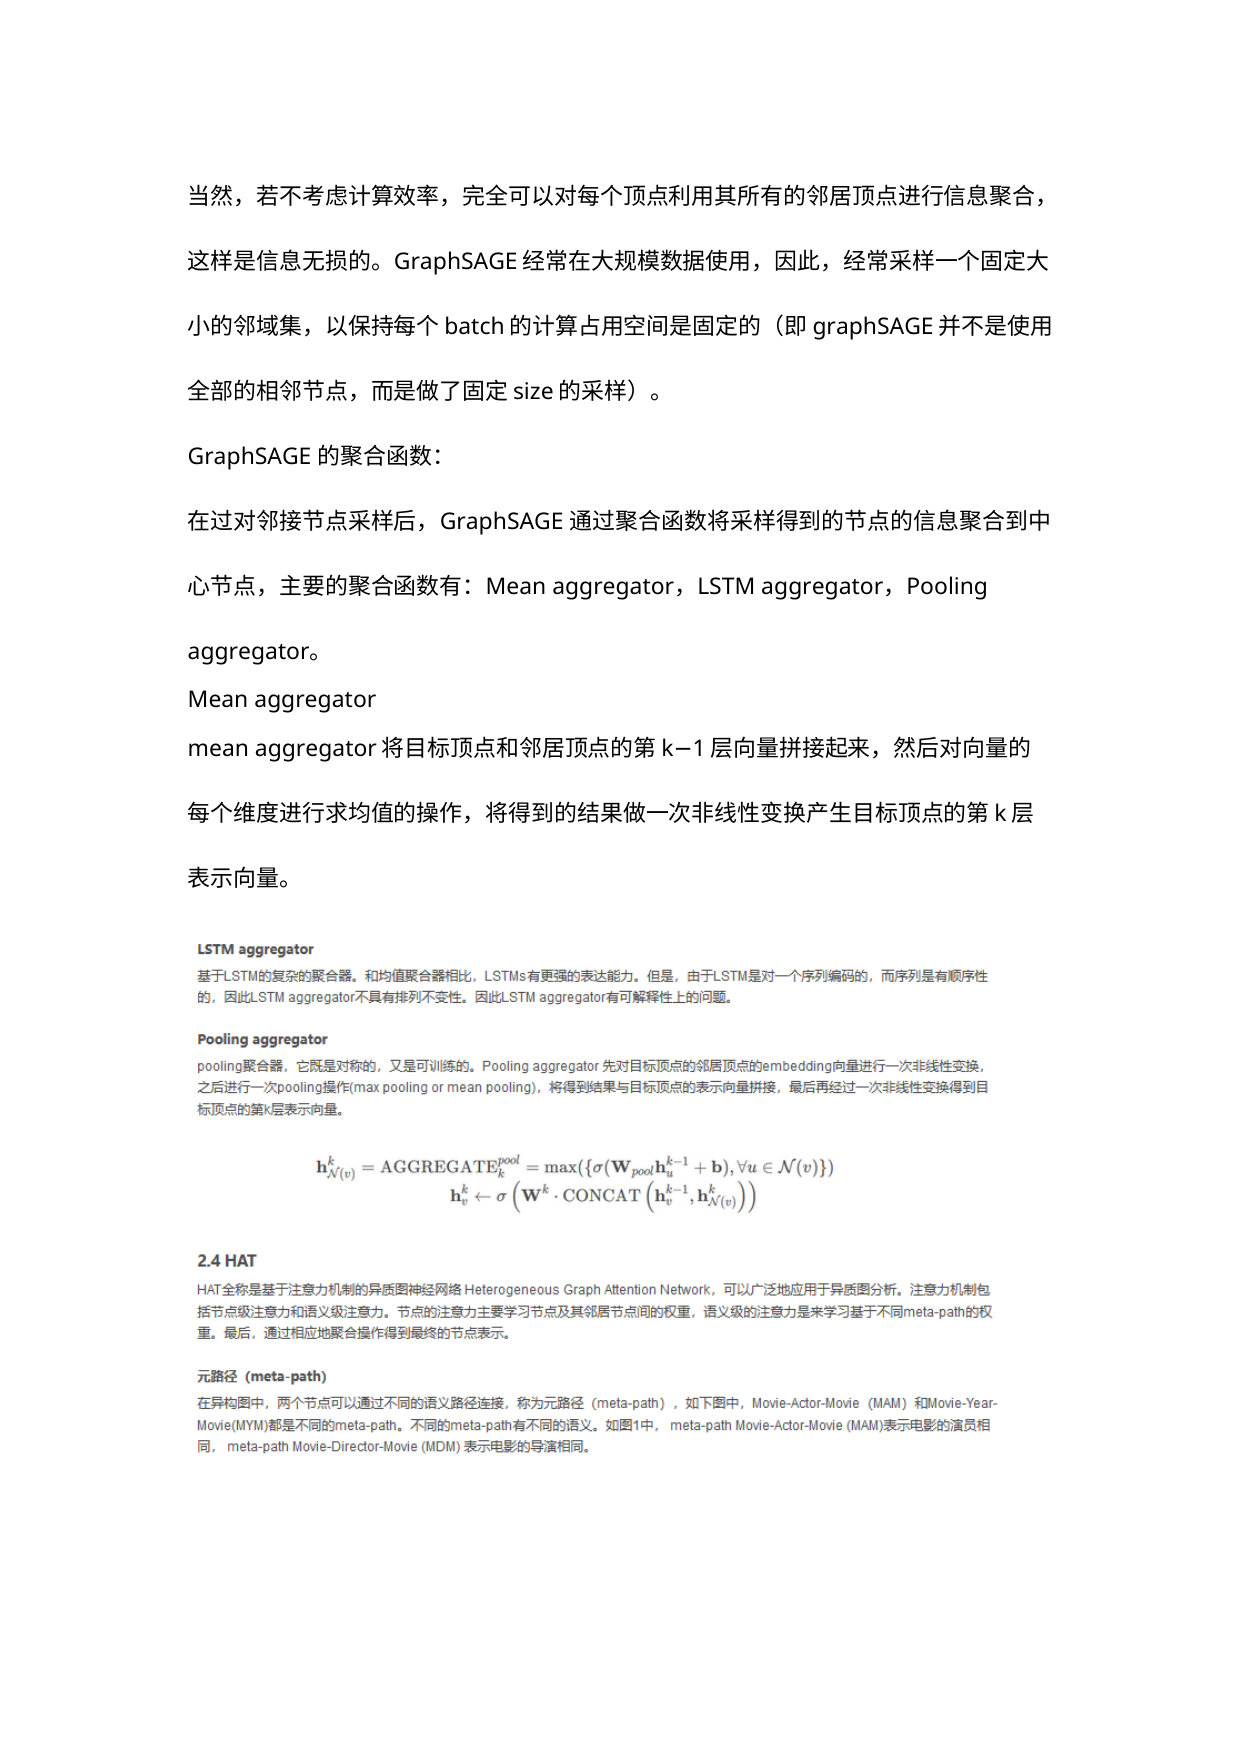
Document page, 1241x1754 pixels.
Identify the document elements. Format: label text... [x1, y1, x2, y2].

picture [187, 914, 1013, 1458]
text 当然，若不考虑计算效率，完全可以对每个顶点利用其所有的邻居顶点进行信息聚合，这样是信息无损的。GraphSAGE经常在大规模数据使用，因此，经常采样一个固定大小的邻域集，以保持每个batch的计算占用空间是固定的（即 graphSAGE并不是使用全部的相邻节点，而是做了固定size的采样）。 [187, 162, 1053, 422]
text mean aggregator将目标顶点和邻居顶点的第k−1层向量拼接起来，然后对向量的每个维度进行求均值的操作，将得到的结果做一次非线性变换产生目标顶点的第k层表示向量。 [187, 714, 1053, 909]
text GraphSAGE 的聚合函数： [187, 422, 1053, 487]
text 在过对邻接节点采样后，GraphSAGE 通过聚合函数将采样得到的节点的信息聚合到中心节点，主要的聚合函数有：Mean aggregator，LSTM aggregator，Pooling aggregator。 [187, 487, 1053, 682]
text Mean aggregator [187, 682, 1053, 714]
